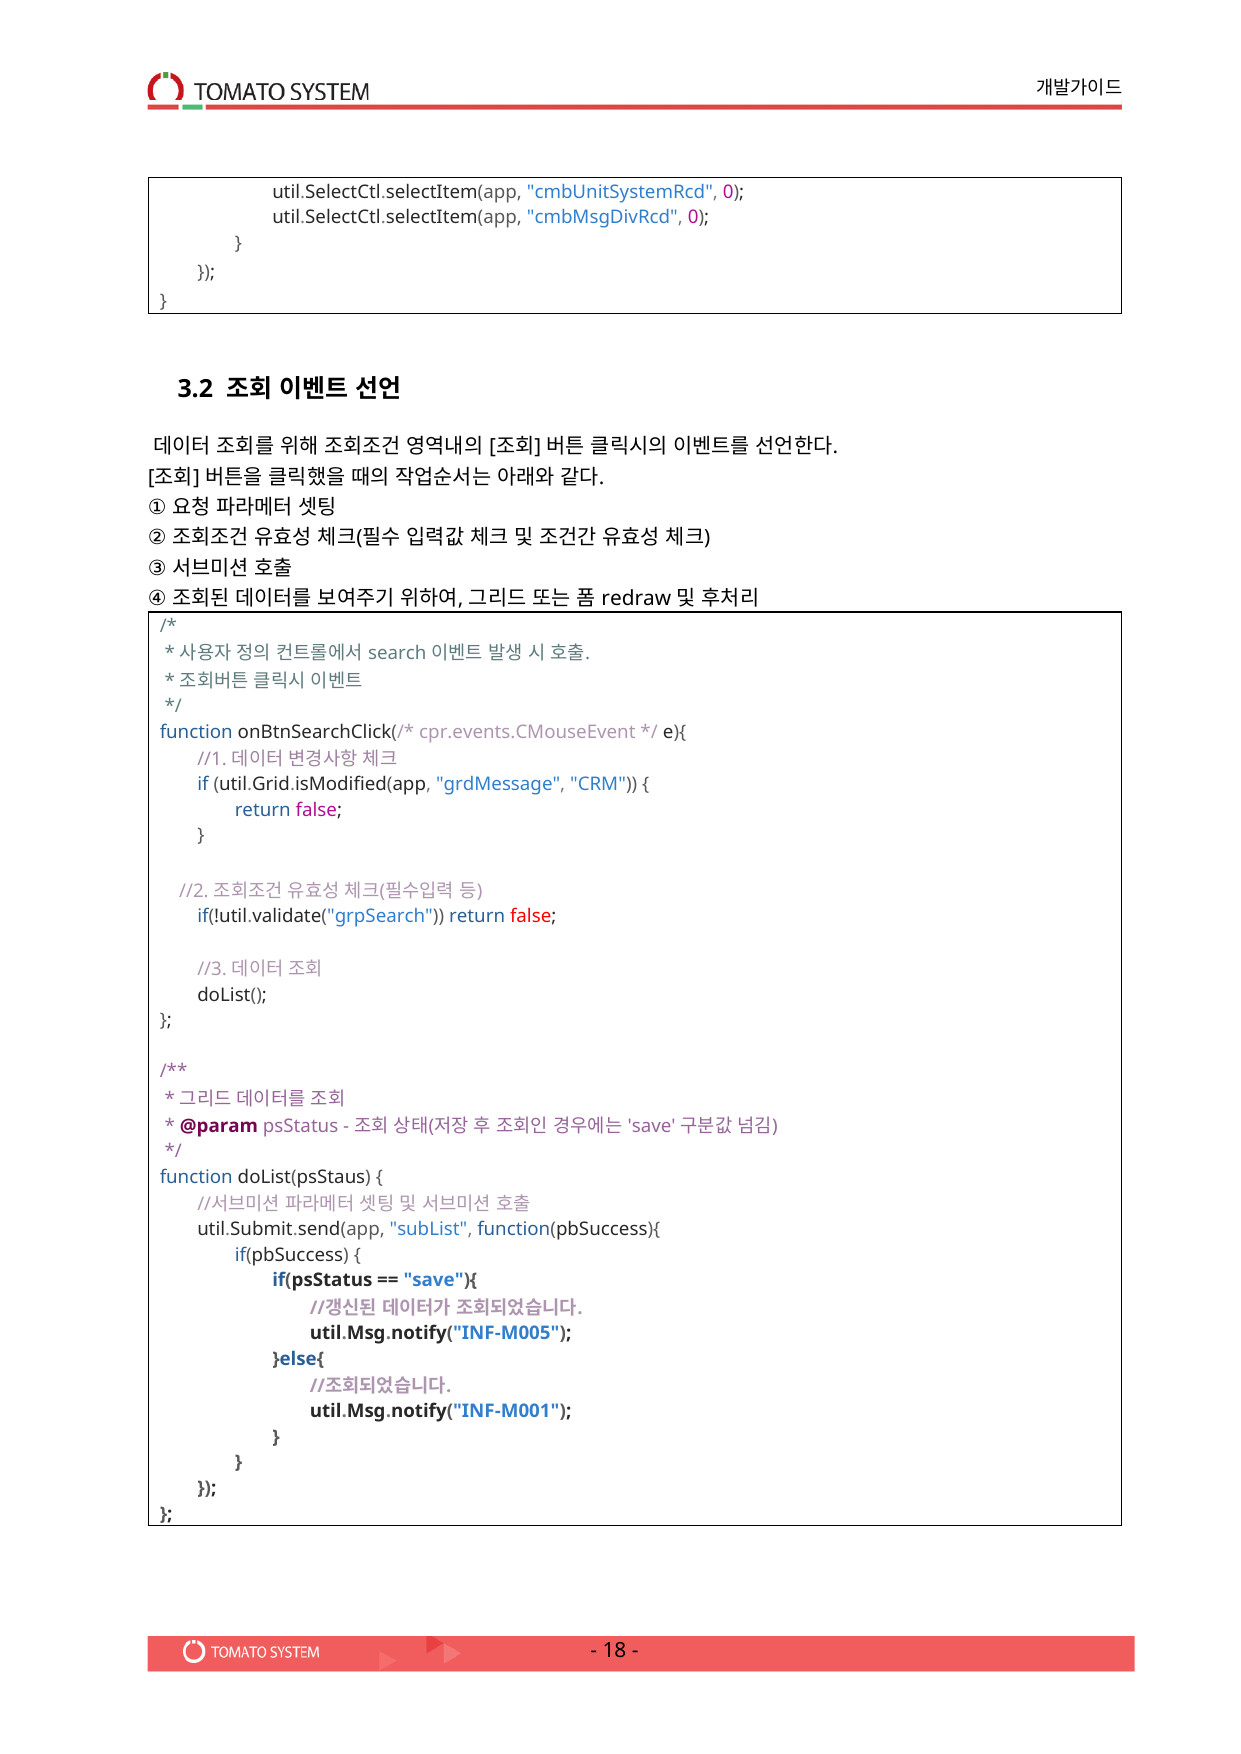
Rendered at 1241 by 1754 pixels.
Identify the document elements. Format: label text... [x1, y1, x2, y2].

text ③ 서브미션 호출 [148, 551, 1122, 581]
picture [147, 72, 1123, 112]
table_header /* * 사용자 정의 컨트롤에서 search 이벤트 발생 시 호출. * 조회버튼 클릭시 이벤트 */ function onBtnSearchClick(/* cpr.events.CMouseEvent */ e){ //1. 데이터 변경사항 체크 if (util.Grid.isModified(app, "grdMessage", "CRM")) { return false; } //2. 조회조건 유효성 체크(필수입력 등) if(!util.validate("grpSearch")) return false; //3. 데이터 조회 doList(); }; /** * 그리드 데이터를 조회 * @param psStatus - 조회 상태(저장 후 조회인 경우에는 'save' 구분값 넘김) */ function doList(psStaus) { //서브미션 파라메터 셋팅 및 서브미션 호출 util.Submit.send(app, "subList", function(pbSuccess){ if(pbSuccess) { if(psStatus == "save"){ //갱신된 데이터가 조회되었습니다. util.Msg.notify("INF-M005"); }else{ //조회되었습니다. util.Msg.notify("INF-M001"); } } }); }; [149, 613, 1121, 1525]
text ④ 조회된 데이터를 보여주기 위하여, 그리드 또는 폼 redraw 및 후처리 [148, 581, 1122, 611]
text ② 조회조건 유효성 체크(필수 입력값 체크 및 조건간 유효성 체크) [148, 521, 1122, 551]
picture [147, 1636, 1135, 1672]
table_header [149, 178, 1121, 313]
text ① 요청 파라메터 셋팅 [148, 490, 1122, 521]
text 데이터 조회를 위해 조회조건 영역내의 [조회] 버튼 클릭시의 이벤트를 선언한다. [148, 429, 1122, 460]
text [조회] 버튼을 클릭했을 때의 작업순서는 아래와 같다. [148, 460, 1122, 490]
subtitle 조회 이벤트 선언 [177, 368, 1122, 404]
